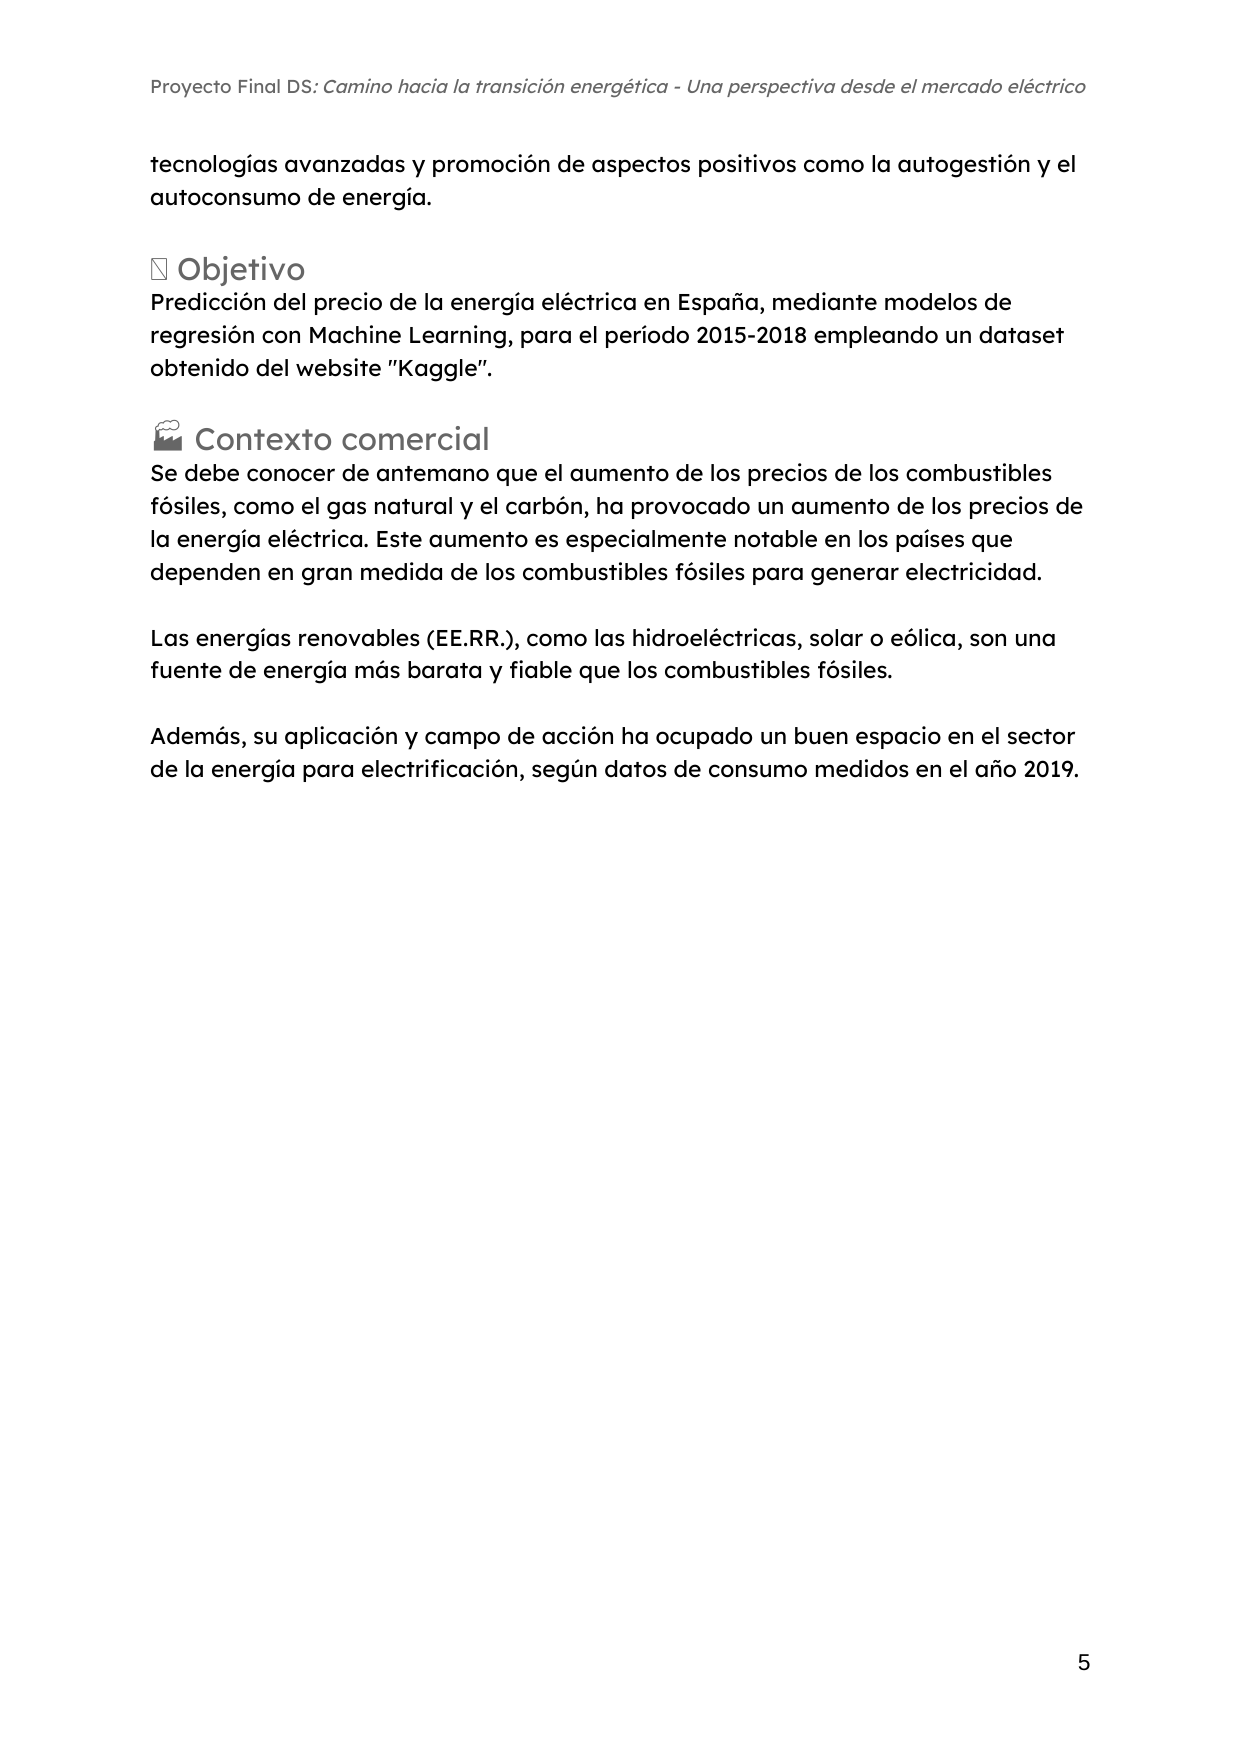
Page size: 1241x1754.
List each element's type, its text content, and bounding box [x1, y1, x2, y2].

title 🏭 Contexto comercial [150, 419, 1090, 458]
text Predicción del precio de la energía eléctrica en España, mediante modelos de regresión con Machine Learning, para el período 2015-2018 empleando un dataset obtenido del website "Kaggle". [150, 288, 1090, 382]
title 🎯 Objetivo [150, 249, 1090, 288]
text Las energías renovables (EE.RR.), como las hidroeléctricas, solar o eólica, son una fuente de energía más barata y fiable que los combustibles fósiles. [150, 623, 1090, 685]
text Se debe conocer de antemano que el aumento de los precios de los combustibles fósiles, como el gas natural y el carbón, ha provocado un aumento de los precios de la energía eléctrica. Este aumento es especialmente notable en los países que dependen en gran medida de los combustibles fósiles para generar electricidad. [150, 458, 1090, 586]
text Además, su aplicación y campo de acción ha ocupado un buen espacio en el sector de la energía para electrificación, según datos de consumo medidos en el año 2019. [150, 722, 1090, 783]
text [150, 150, 1090, 212]
